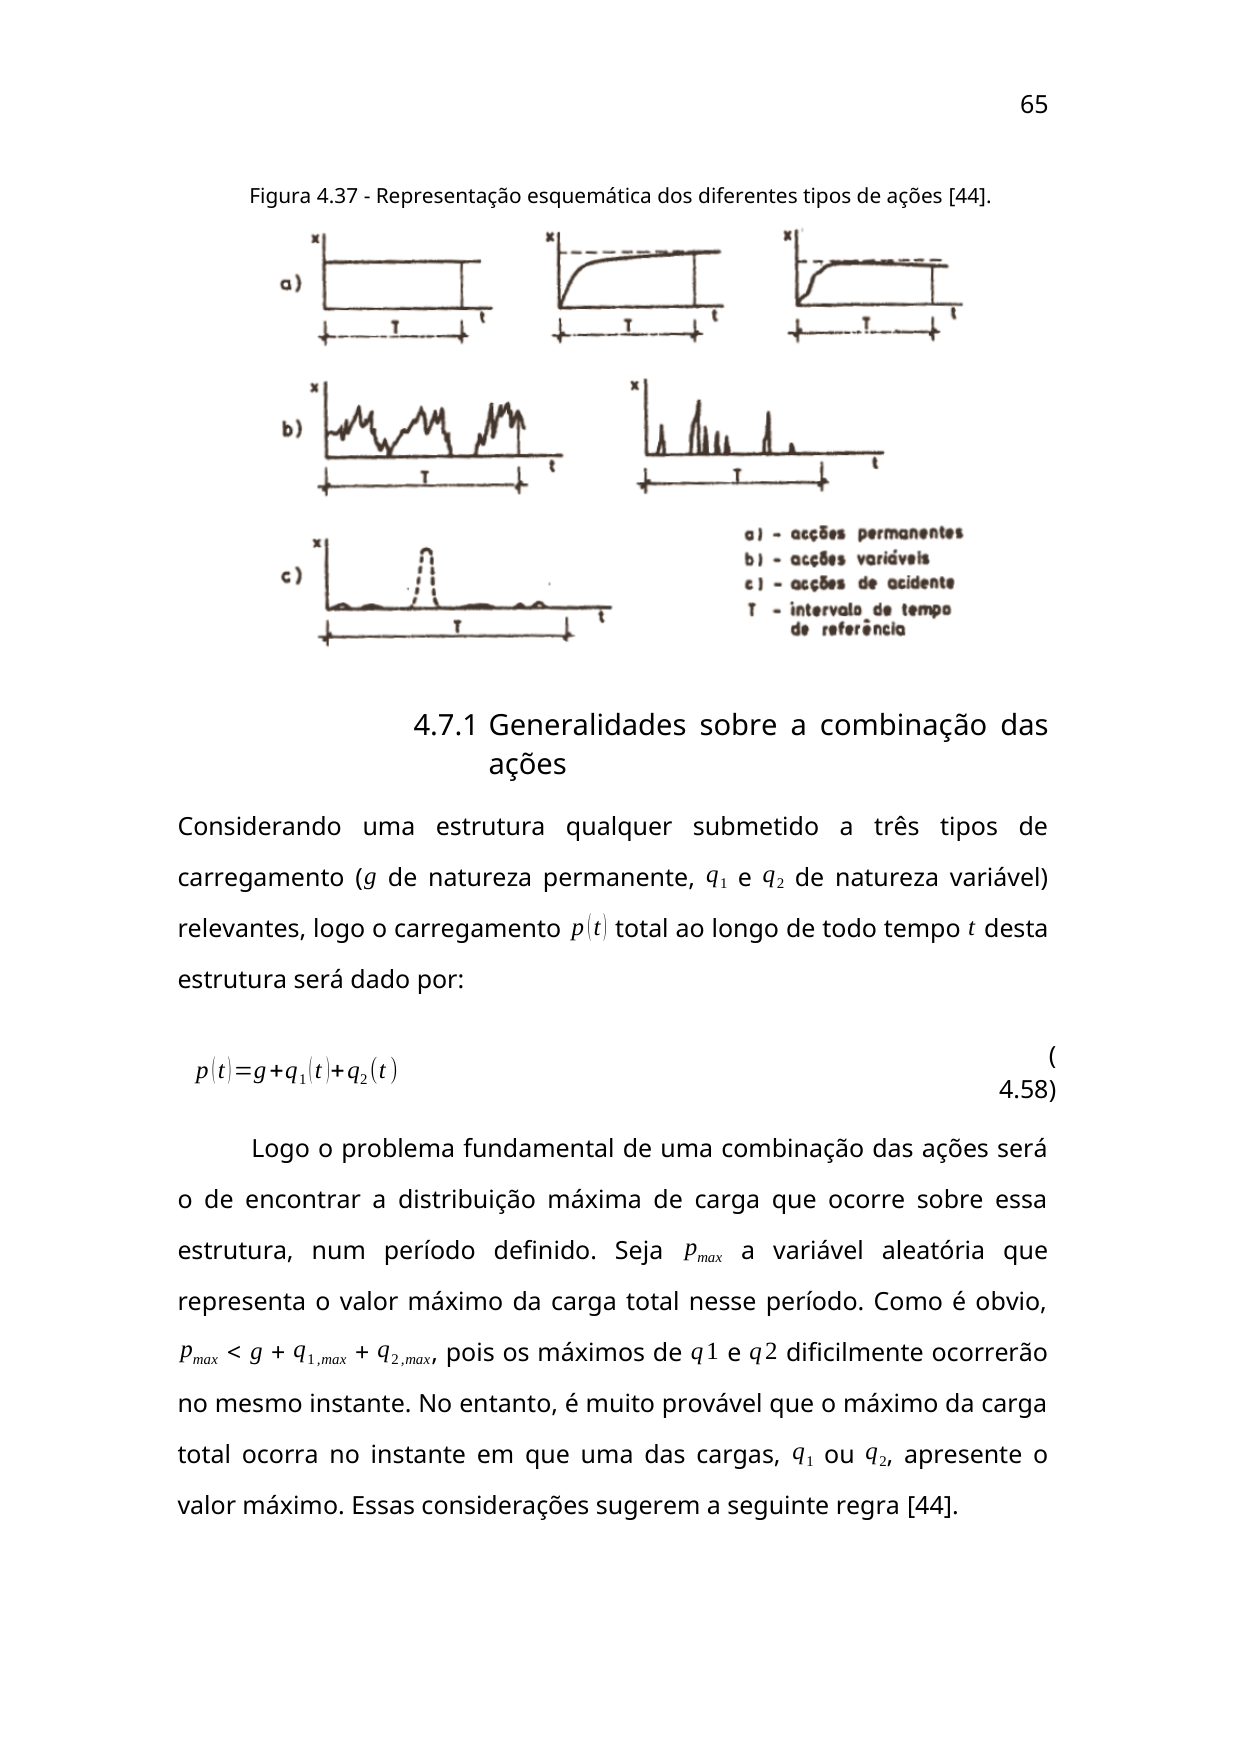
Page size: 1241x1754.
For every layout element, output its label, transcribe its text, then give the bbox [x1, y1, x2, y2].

text Logo o problema fundamental de uma combinação das ações será o de encontrar a distribuição máxima de carga que ocorre sobre essa estrutura, num período definido. Seja a variável aleatória que representa o valor máximo da carga total nesse período. Como é obvio, < + + , pois os máximos de e dificilmente ocorrerão no mesmo instante. No entanto, é muito provável que o máximo da carga total ocorra no instante em que uma das cargas, ou , apresente o valor máximo. Essas considerações sugerem a seguinte regra [44]. [177, 1131, 1048, 1522]
table_header Figura 4.37 - Representação esquemática dos diferentes tipos de ações [44]. [192, 179, 1048, 212]
subtitle Generalidades sobre a combinação das ações [413, 704, 1048, 783]
picture [259, 214, 982, 665]
table_cell [192, 212, 1048, 666]
table_header [186, 1025, 911, 1118]
table_header (4.58) [911, 1025, 1063, 1118]
text Considerando uma estrutura qualquer submetido a três tipos de carregamento ( de natureza permanente, e de natureza variável) relevantes, logo o carregamento total ao longo de todo tempo desta estrutura será dado por: [177, 808, 1048, 996]
